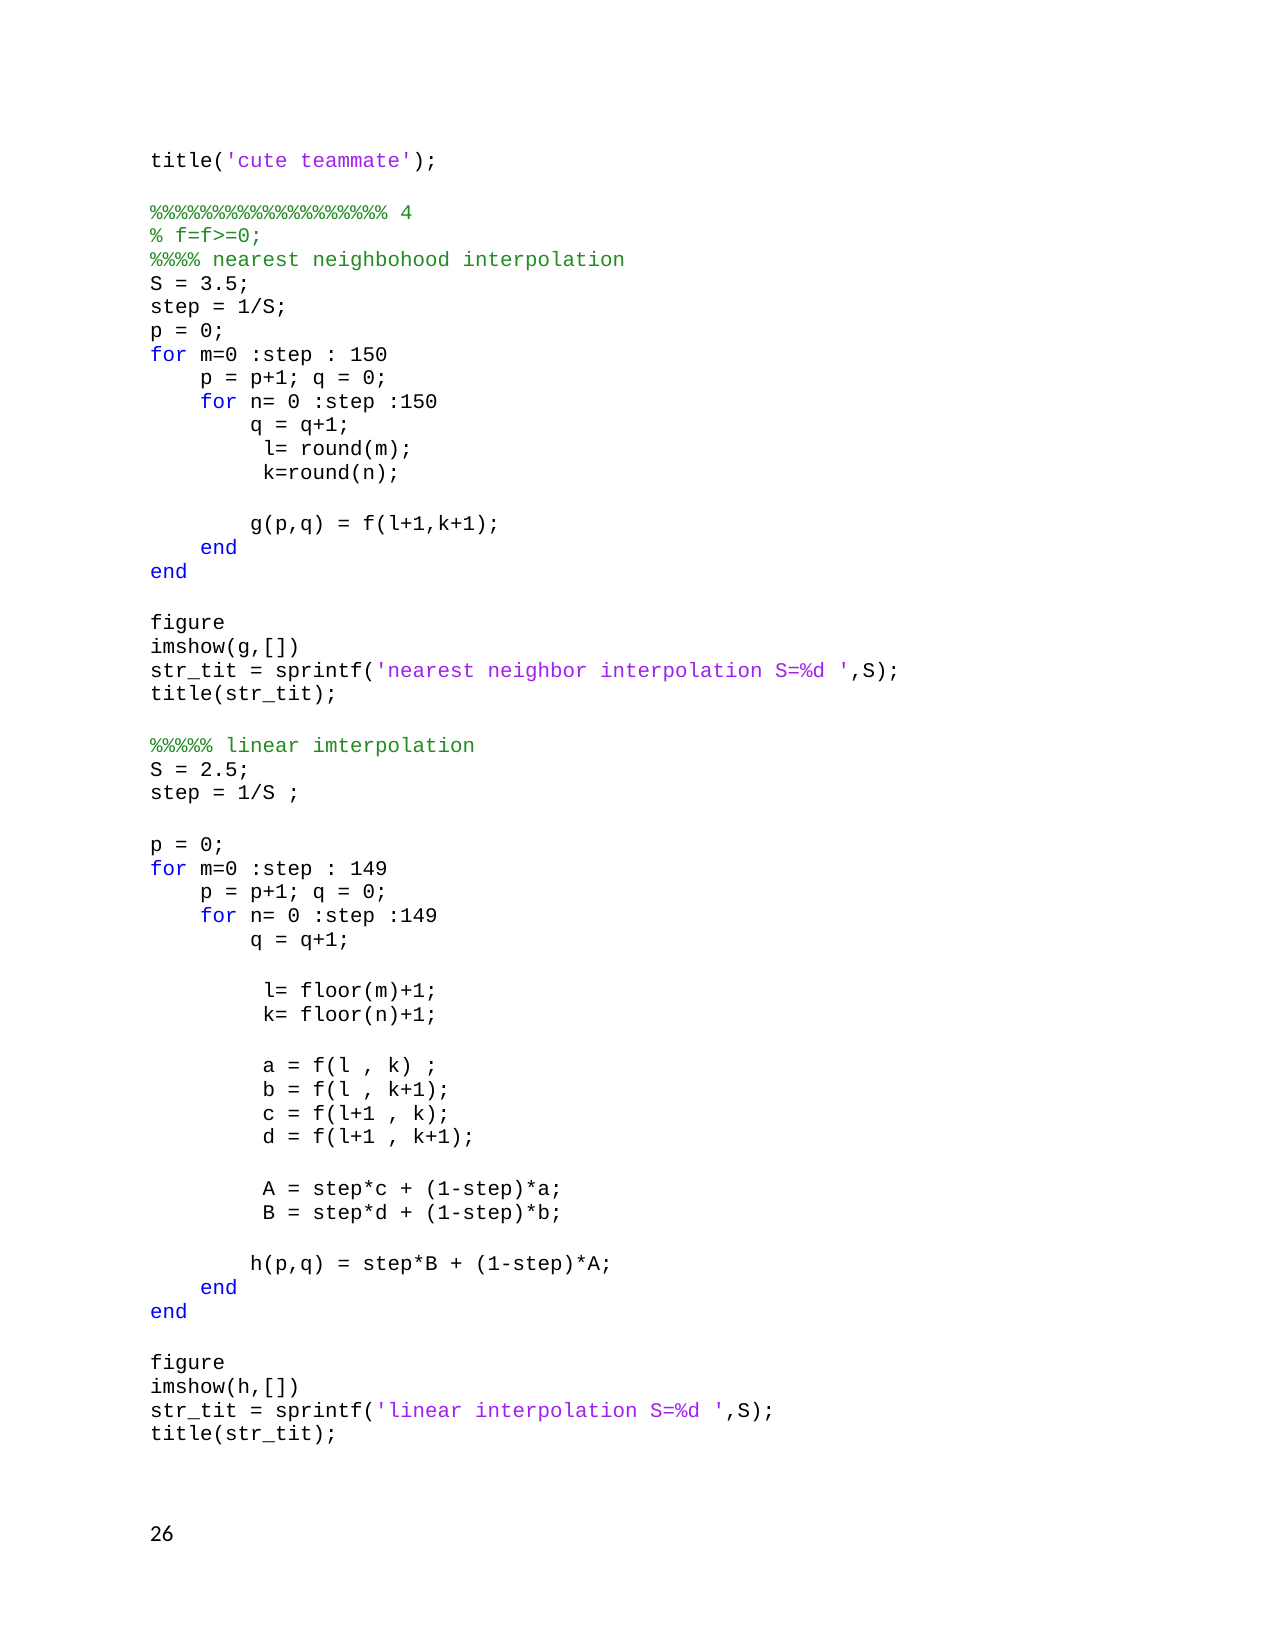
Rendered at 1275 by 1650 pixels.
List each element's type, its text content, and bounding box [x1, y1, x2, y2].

text b = f(l , k+1); [150, 1079, 1125, 1103]
text str_tit = sprintf('linear interpolation S=%d ',S); [150, 1400, 1125, 1423]
text title(str_tit); [150, 1423, 1125, 1447]
text for n= 0 :step :149 [150, 905, 1125, 928]
text end [150, 561, 1125, 584]
text S = 2.5; [150, 759, 1125, 782]
text c = f(l+1 , k); [150, 1103, 1125, 1126]
text for n= 0 :step :150 [150, 391, 1125, 414]
text p = 0; [150, 834, 1125, 858]
text step = 1/S ; [150, 782, 1125, 806]
text % f=f>=0; [150, 225, 1125, 249]
text end [150, 1277, 1125, 1301]
text figure [150, 612, 1125, 636]
text end [150, 537, 1125, 561]
text p = p+1; q = 0; [150, 881, 1125, 905]
text imshow(g,[]) [150, 636, 1125, 660]
text figure [150, 1352, 1125, 1376]
text B = step*d + (1-step)*b; [150, 1202, 1125, 1225]
text title('cute teammate'); [150, 150, 1125, 174]
text p = p+1; q = 0; [150, 367, 1125, 391]
text p = 0; [150, 320, 1125, 343]
text for m=0 :step : 149 [150, 858, 1125, 881]
text title(str_tit); [150, 683, 1125, 707]
text step = 1/S; [150, 296, 1125, 320]
text a = f(l , k) ; [150, 1056, 1125, 1079]
text q = q+1; [150, 414, 1125, 438]
text A = step*c + (1-step)*a; [150, 1178, 1125, 1202]
text %%%% nearest neighbohood interpolation [150, 249, 1125, 273]
text d = f(l+1 , k+1); [150, 1126, 1125, 1150]
text l= floor(m)+1; [150, 980, 1125, 1004]
text for m=0 :step : 150 [150, 343, 1125, 367]
text %%%%%%%%%%%%%%%%%%% 4 [150, 202, 1125, 225]
text l= round(m); [150, 438, 1125, 462]
text k= floor(n)+1; [150, 1004, 1125, 1027]
text g(p,q) = f(l+1,k+1); [150, 513, 1125, 537]
text %%%%% linear imterpolation [150, 735, 1125, 759]
text q = q+1; [150, 928, 1125, 952]
text str_tit = sprintf('nearest neighbor interpolation S=%d ',S); [150, 660, 1125, 683]
text k=round(n); [150, 462, 1125, 485]
text h(p,q) = step*B + (1-step)*A; [150, 1253, 1125, 1277]
text imshow(h,[]) [150, 1376, 1125, 1400]
text end [150, 1301, 1125, 1324]
text S = 3.5; [150, 273, 1125, 296]
